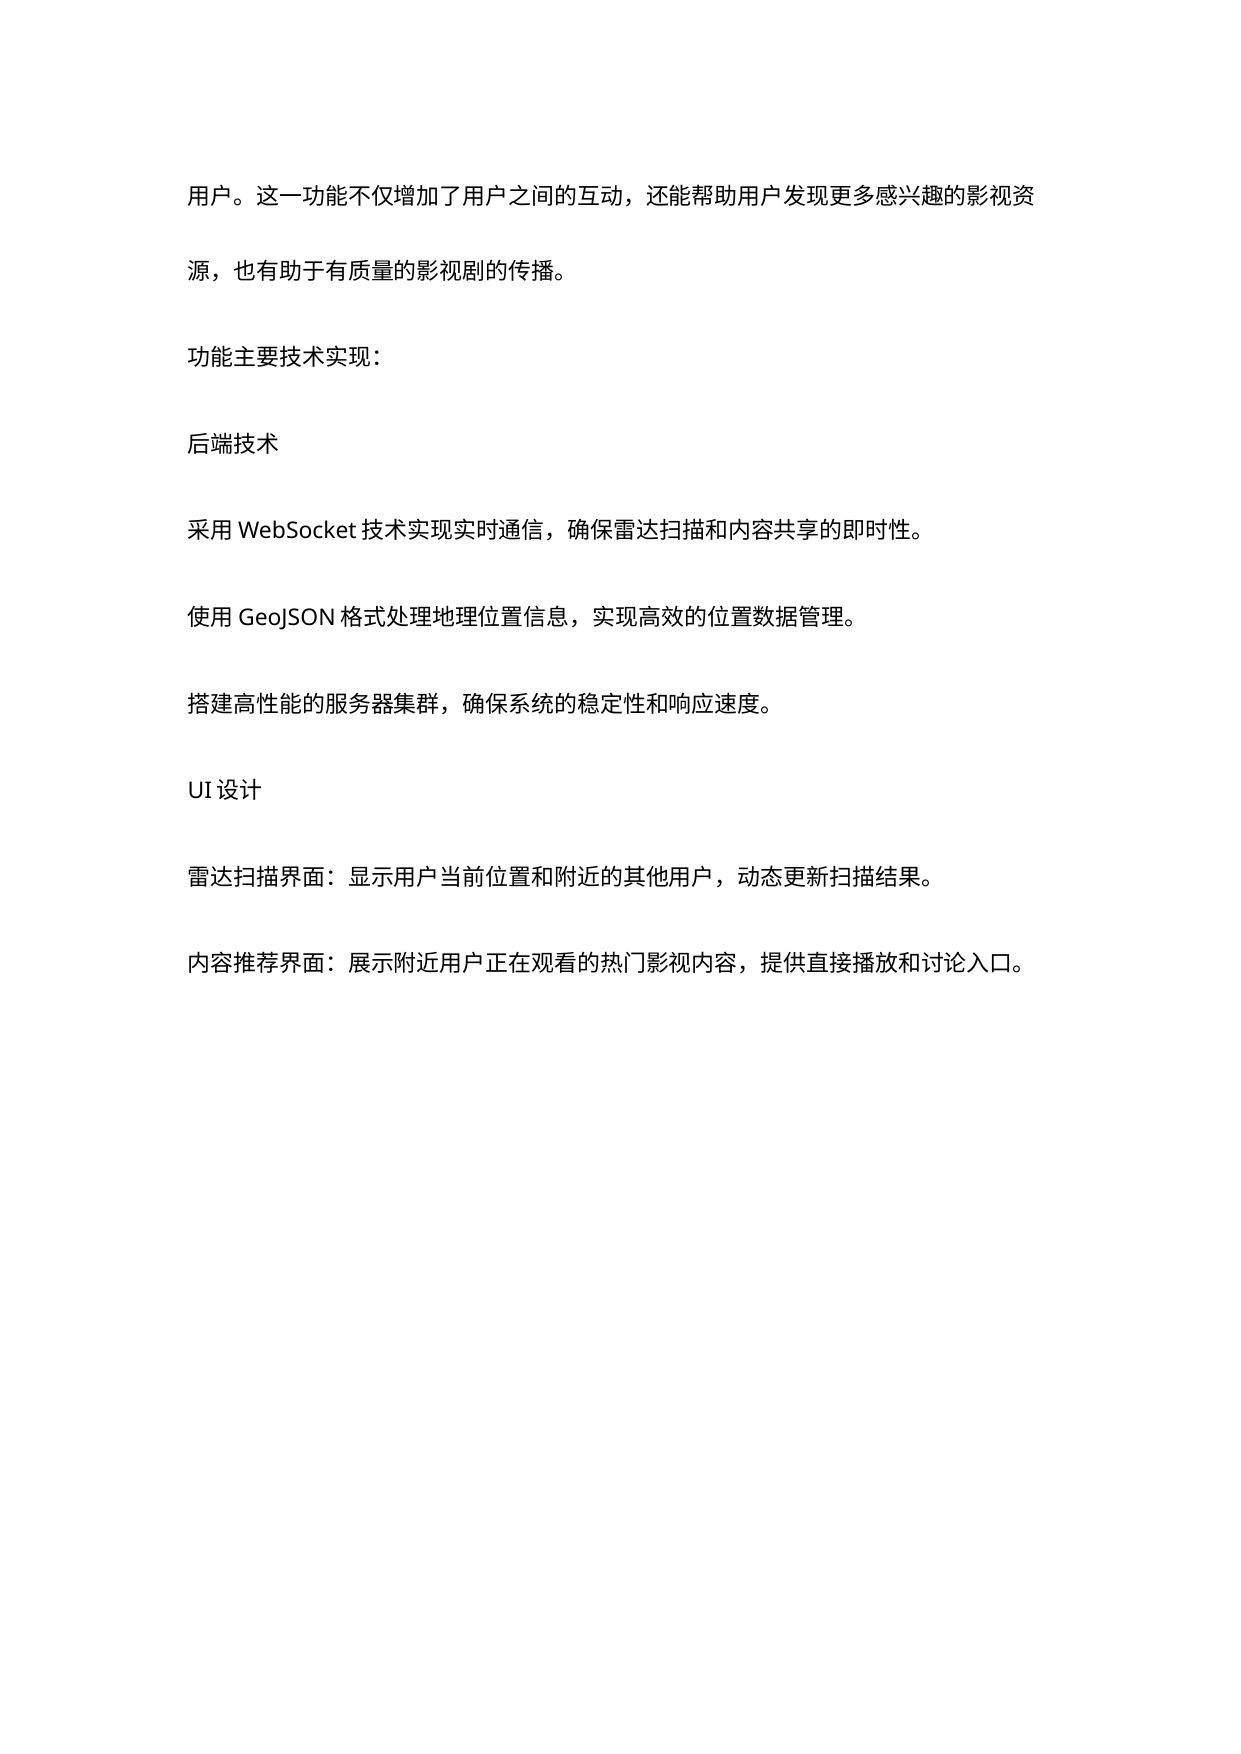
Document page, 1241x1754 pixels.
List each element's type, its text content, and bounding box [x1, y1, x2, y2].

text 搭建高性能的服务器集群，确保系统的稳定性和响应速度。 [187, 670, 1053, 735]
text UI设计 [187, 756, 1053, 821]
text 功能主要技术实现： [187, 323, 1053, 388]
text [187, 162, 1053, 302]
text 采用WebSocket技术实现实时通信，确保雷达扫描和内容共享的即时性。 [187, 496, 1053, 561]
text 雷达扫描界面：显示用户当前位置和附近的其他用户，动态更新扫描结果。 [187, 843, 1053, 908]
text 内容推荐界面：展示附近用户正在观看的热门影视内容，提供直接播放和讨论入口。 [187, 929, 1053, 994]
text 后端技术 [187, 410, 1053, 475]
text 使用GeoJSON格式处理地理位置信息，实现高效的位置数据管理。 [187, 583, 1053, 648]
